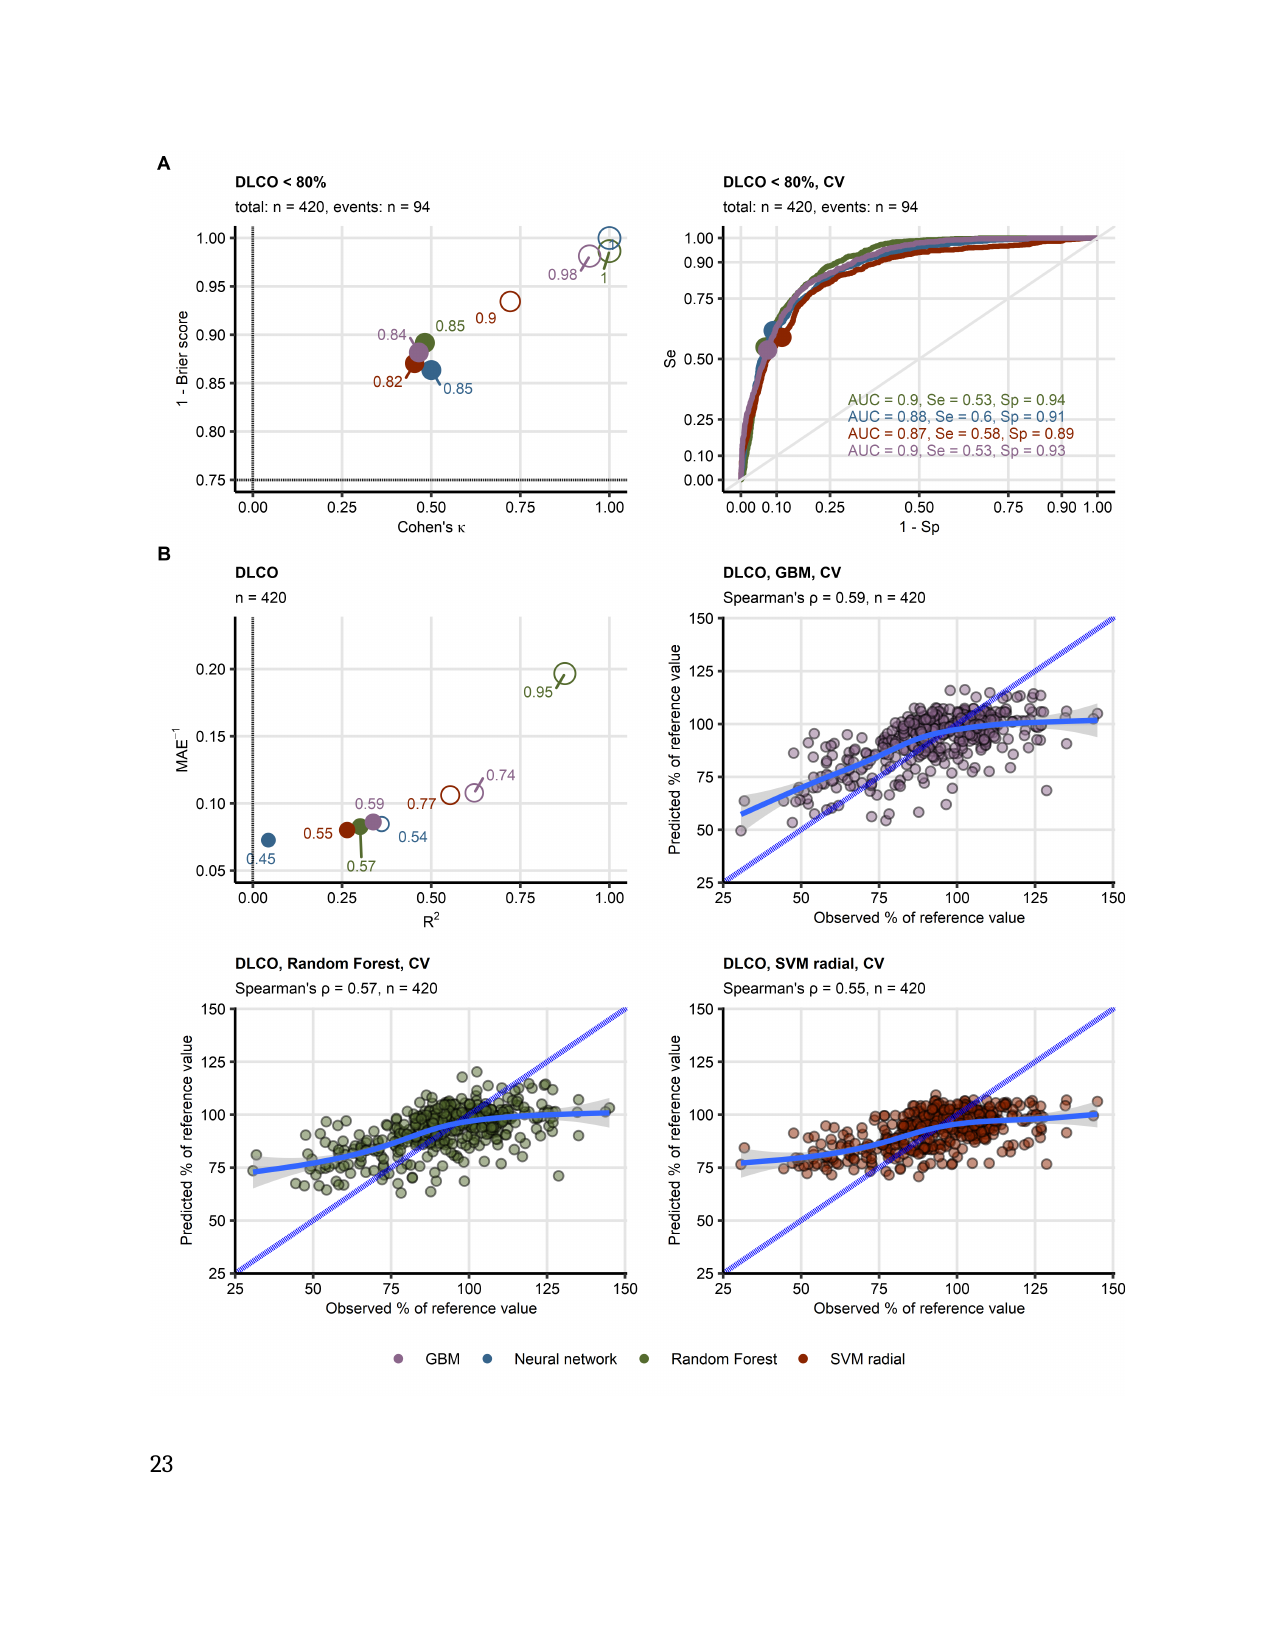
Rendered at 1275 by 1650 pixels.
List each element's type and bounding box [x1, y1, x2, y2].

picture [150, 150, 1125, 1396]
